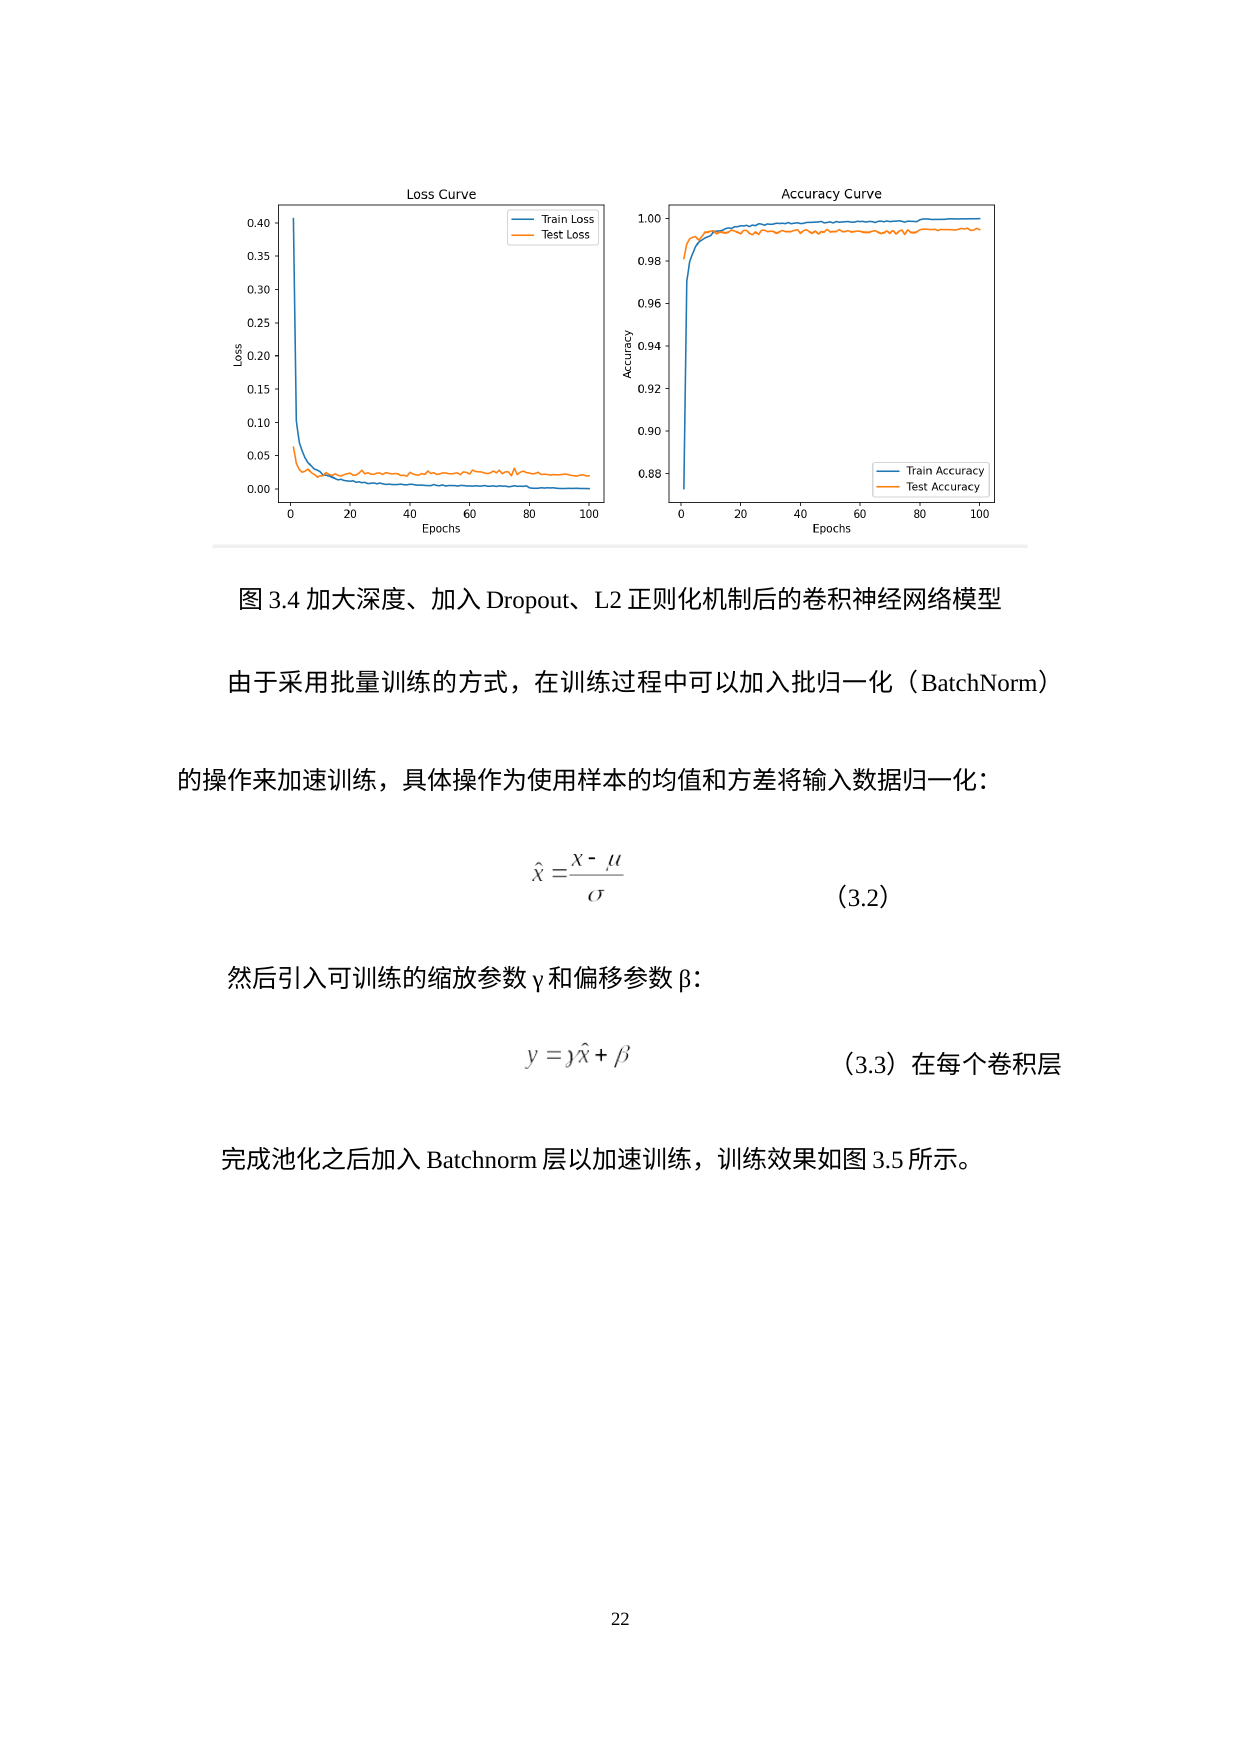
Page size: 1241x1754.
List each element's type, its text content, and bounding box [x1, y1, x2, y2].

list 然后引入可训练的缩放参数γ和偏移参数β： [177, 944, 1063, 1009]
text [177, 163, 1063, 553]
list （3.2） [177, 829, 1063, 926]
text （3.3）在每个卷积层完成池化之后加入Batchnorm层以加速训练，训练效果如图3.5所示。 [221, 1028, 1063, 1190]
list 由于采用批量训练的方式，在训练过程中可以加入批归一化（BatchNorm）的操作来加速训练，具体操作为使用样本的均值和方差将输入数据归一化： [177, 648, 1063, 811]
text 图3.4 加大深度、加入Dropout、L2正则化机制后的卷积神经网络模型 [177, 565, 1063, 630]
picture [212, 162, 1028, 548]
